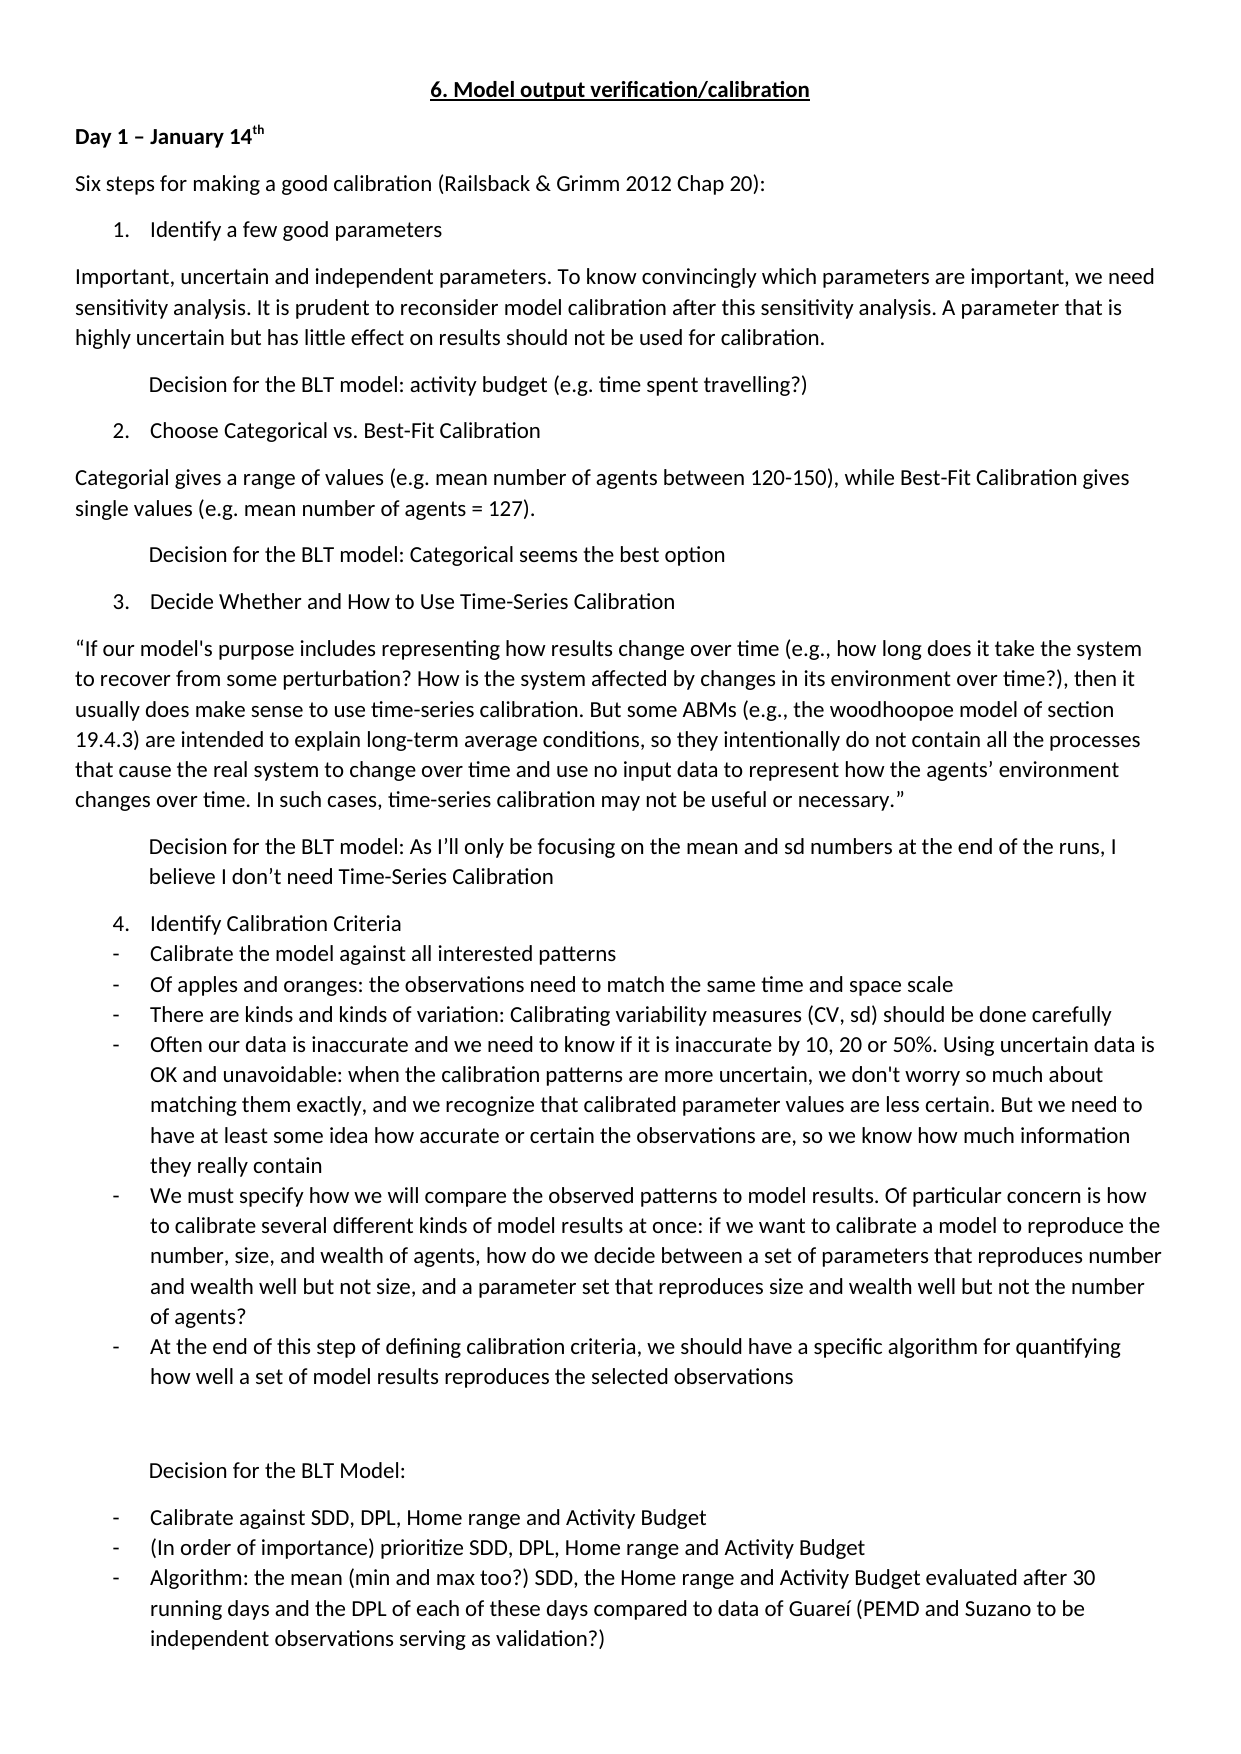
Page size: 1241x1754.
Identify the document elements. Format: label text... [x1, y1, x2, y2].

text Day 1 – January 14th [75, 122, 1165, 150]
list Decide Whether and How to Use Time-Series Calibration [112, 587, 1165, 616]
list Algorithm: the mean (min and max too?) SDD, the Home range and Activity Budget evaluated after 30 running days and the DPL of each of these days compared to data of Guareí (PEMD and Suzano to be independent observations serving as validation?) [112, 1563, 1165, 1652]
list Calibrate the model against all interested patterns [112, 939, 1165, 968]
text Decision for the BLT model: activity budget (e.g. time spent travelling?) [75, 370, 1165, 398]
text “If our model's purpose includes representing how results change over time (e.g., how long does it take the system to recover from some perturbation? How is the system affected by changes in its environment over time?), then it usually does make sense to use time-series calibration. But some ABMs (e.g., the woodhoopoe model of section 19.4.3) are intended to explain long-term average conditions, so they intentionally do not contain all the processes that cause the real system to change over time and use no input data to represent how the agents’ environment changes over time. In such cases, time-series calibration may not be useful or necessary.” [75, 634, 1165, 813]
text Six steps for making a good calibration (Railsback & Grimm 2012 Chap 20): [75, 169, 1165, 197]
text Important, uncertain and independent parameters. To know convincingly which parameters are important, we need sensitivity analysis. It is prudent to reconsider model calibration after this sensitivity analysis. A parameter that is highly uncertain but has little effect on results should not be used for calibration. [75, 262, 1165, 351]
list We must specify how we will compare the observed patterns to model results. Of particular concern is how to calibrate several different kinds of model results at once: if we want to calibrate a model to reproduce the number, size, and wealth of agents, how do we decide between a set of parameters that reproduces number and wealth well but not size, and a parameter set that reproduces size and wealth well but not the number of agents? [112, 1181, 1165, 1330]
text Decision for the BLT model: As I’ll only be focusing on the mean and sd numbers at the end of the runs, I believe I don’t need Time-Series Calibration [149, 832, 1165, 891]
list Calibrate against SDD, DPL, Home range and Activity Budget [112, 1503, 1165, 1531]
text Decision for the BLT Model: [75, 1456, 1165, 1484]
list There are kinds and kinds of variation: Calibrating variability measures (CV, sd) should be done carefully [112, 1000, 1165, 1028]
list Often our data is inaccurate and we need to know if it is inaccurate by 10, 20 or 50%. Using uncertain data is OK and unavoidable: when the calibration patterns are more uncertain, we don't worry so much about matching them exactly, and we recognize that calibrated parameter values are less certain. But we need to have at least some idea how accurate or certain the observations are, so we know how much information they really contain [112, 1030, 1165, 1179]
text Decision for the BLT model: Categorical seems the best option [75, 541, 1165, 569]
list Choose Categorical vs. Best-Fit Calibration [112, 417, 1165, 445]
text 6. Model output verification/calibration [75, 75, 1165, 103]
list Of apples and oranges: the observations need to match the same time and space scale [112, 970, 1165, 998]
text Categorial gives a range of values (e.g. mean number of agents between 120-150), while Best-Fit Calibration gives single values (e.g. mean number of agents = 127). [75, 463, 1165, 522]
list Identify a few good parameters [112, 216, 1165, 244]
list (In order of importance) prioritize SDD, DPL, Home range and Activity Budget [112, 1533, 1165, 1561]
list Identify Calibration Criteria [112, 909, 1165, 937]
list At the end of this step of defining calibration criteria, we should have a specific algorithm for quantifying how well a set of model results reproduces the selected observations [112, 1332, 1165, 1391]
